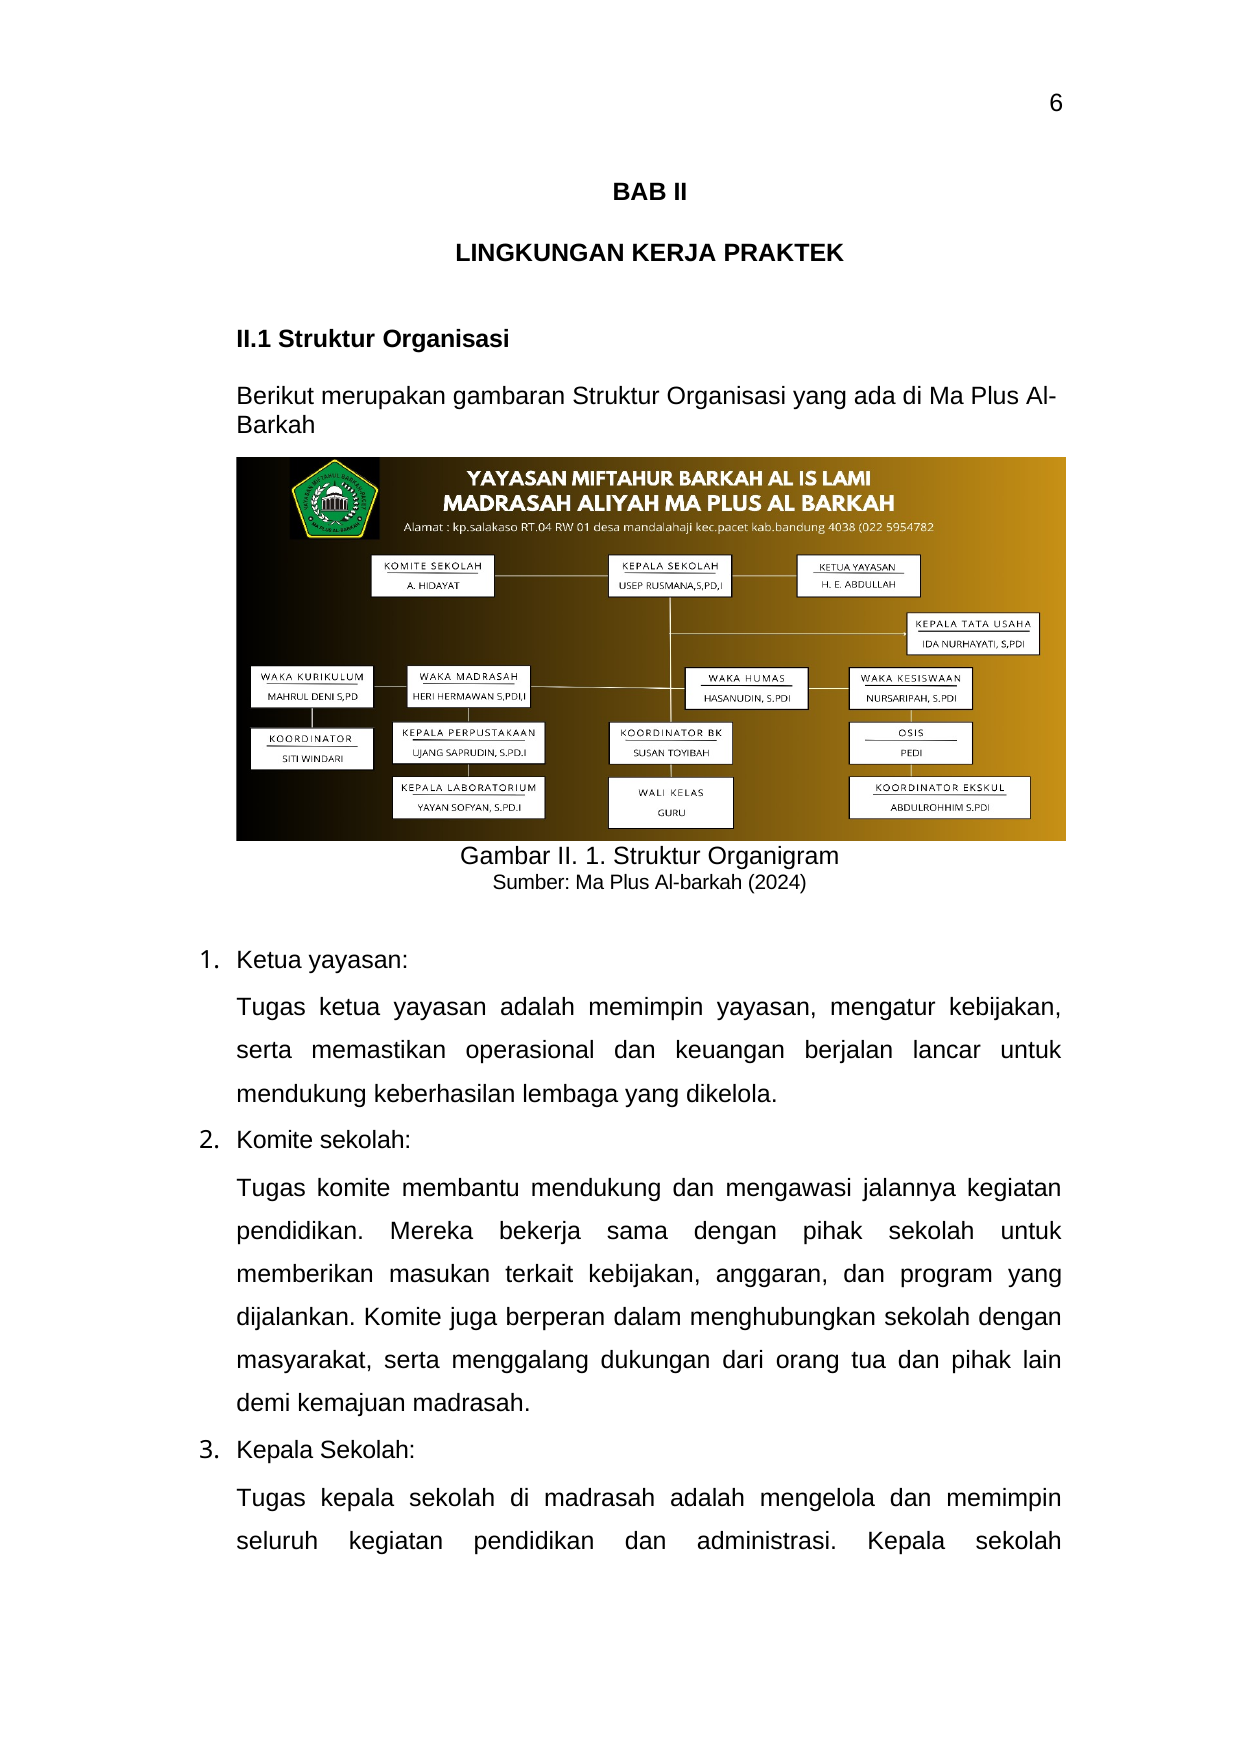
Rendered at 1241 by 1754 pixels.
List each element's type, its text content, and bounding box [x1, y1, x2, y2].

list Kepala Sekolah: [199, 1432, 1063, 1466]
text Berikut merupakan gambaran Struktur Organisasi yang ada di Ma Plus Al-Barkah [236, 381, 1063, 438]
list Ketua yayasan: [199, 941, 1063, 975]
subtitle LINGKUNGAN KERJA PRAKTEK [236, 238, 1063, 267]
list Komite sekolah: [199, 1122, 1063, 1156]
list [236, 1483, 1063, 1554]
subtitle BAB II [236, 177, 1063, 206]
subtitle II.1 Struktur Organisasi [236, 323, 1063, 352]
picture [236, 457, 1066, 841]
text Sumber: Ma Plus Al-barkah (2024) [236, 869, 1063, 893]
list Tugas ketua yayasan adalah memimpin yayasan, mengatur kebijakan, serta memastikan operasional dan keuangan berjalan lancar untuk mendukung keberhasilan lembaga yang dikelola. [236, 992, 1063, 1107]
list Tugas komite membantu mendukung dan mengawasi jalannya kegiatan pendidikan. Mereka bekerja sama dengan pihak sekolah untuk memberikan masukan terkait kebijakan, anggaran, dan program yang dijalankan. Komite juga berperan dalam menghubungkan sekolah dengan masyarakat, serta menggalang dukungan dari orang tua dan pihak lain demi kemajuan madrasah. [236, 1173, 1063, 1417]
text Gambar II. 1. Struktur Organigram [236, 841, 1063, 869]
